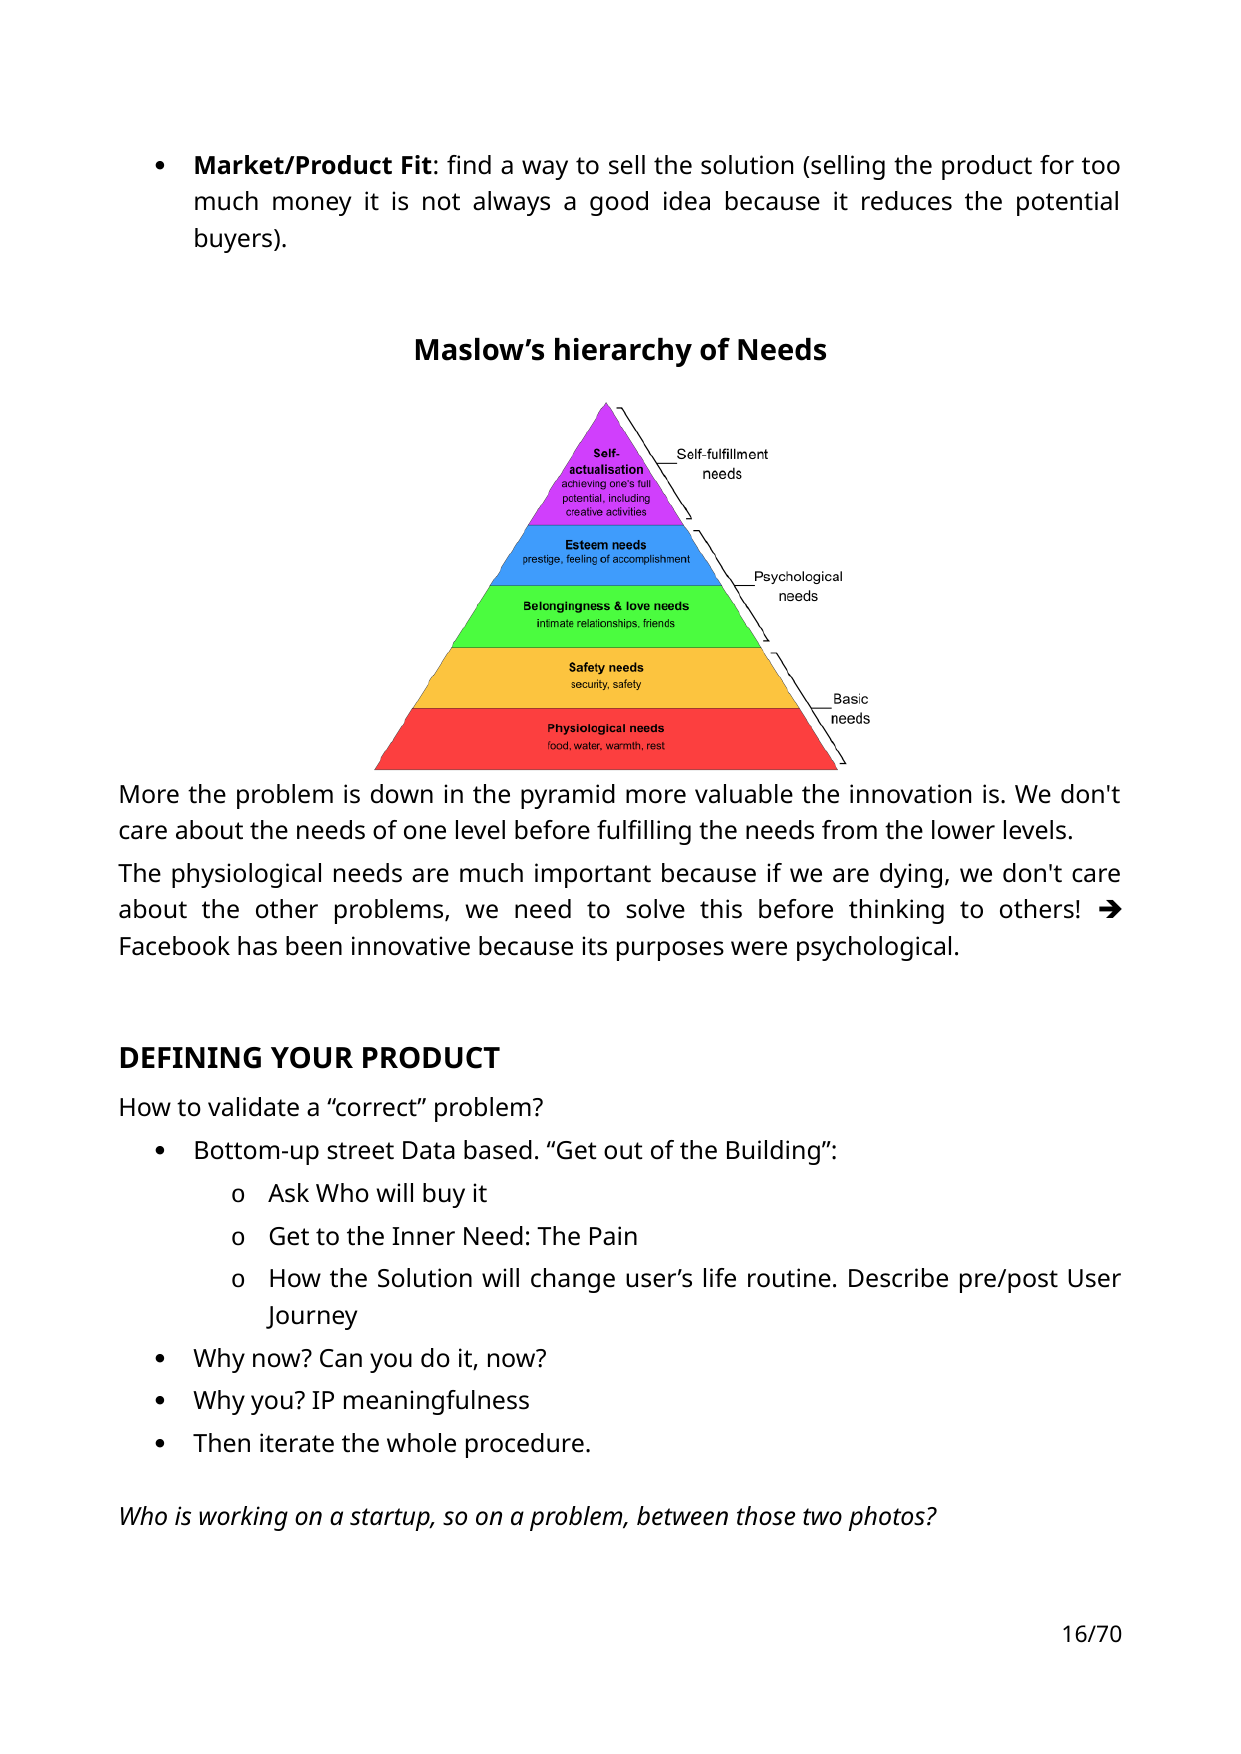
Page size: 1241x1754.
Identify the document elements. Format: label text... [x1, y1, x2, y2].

text The physiological needs are much important because if we are dying, we don't care about the other problems, we need to solve this before thinking to others! Facebook has been innovative because its purposes were psychological. [118, 855, 1122, 962]
list Get to the Inner Need: The Pain [231, 1218, 1122, 1252]
text More the problem is down in the pyramid more valuable the innovation is. We don't care about the needs of one level before fulfilling the needs from the lower levels. [118, 776, 1122, 847]
list Why now? Can you do it, now? [156, 1340, 1122, 1374]
picture [357, 382, 883, 775]
list Ask Who will buy it [231, 1175, 1122, 1209]
list How the Solution will change user’s life routine. Describe pre/post User Journey [231, 1261, 1122, 1332]
list Then iterate the whole procedure. [156, 1425, 1122, 1459]
text DEFINING YOUR PRODUCT [118, 1037, 1122, 1077]
list Market/Product Fit: find a way to sell the solution (selling the product for too much money it is not always a good idea because it reduces the potential buyers). [156, 148, 1122, 254]
text Maslow’s hierarchy of Needs [118, 329, 1122, 369]
list Bottom-up street Data based. “Get out of the Building”: [156, 1133, 1122, 1167]
text Who is working on a startup, so on a problem, between those two photos? [118, 1498, 1122, 1532]
list Why you? IP meaningfulness [156, 1383, 1122, 1417]
text How to validate a “correct” problem? [118, 1090, 1122, 1124]
